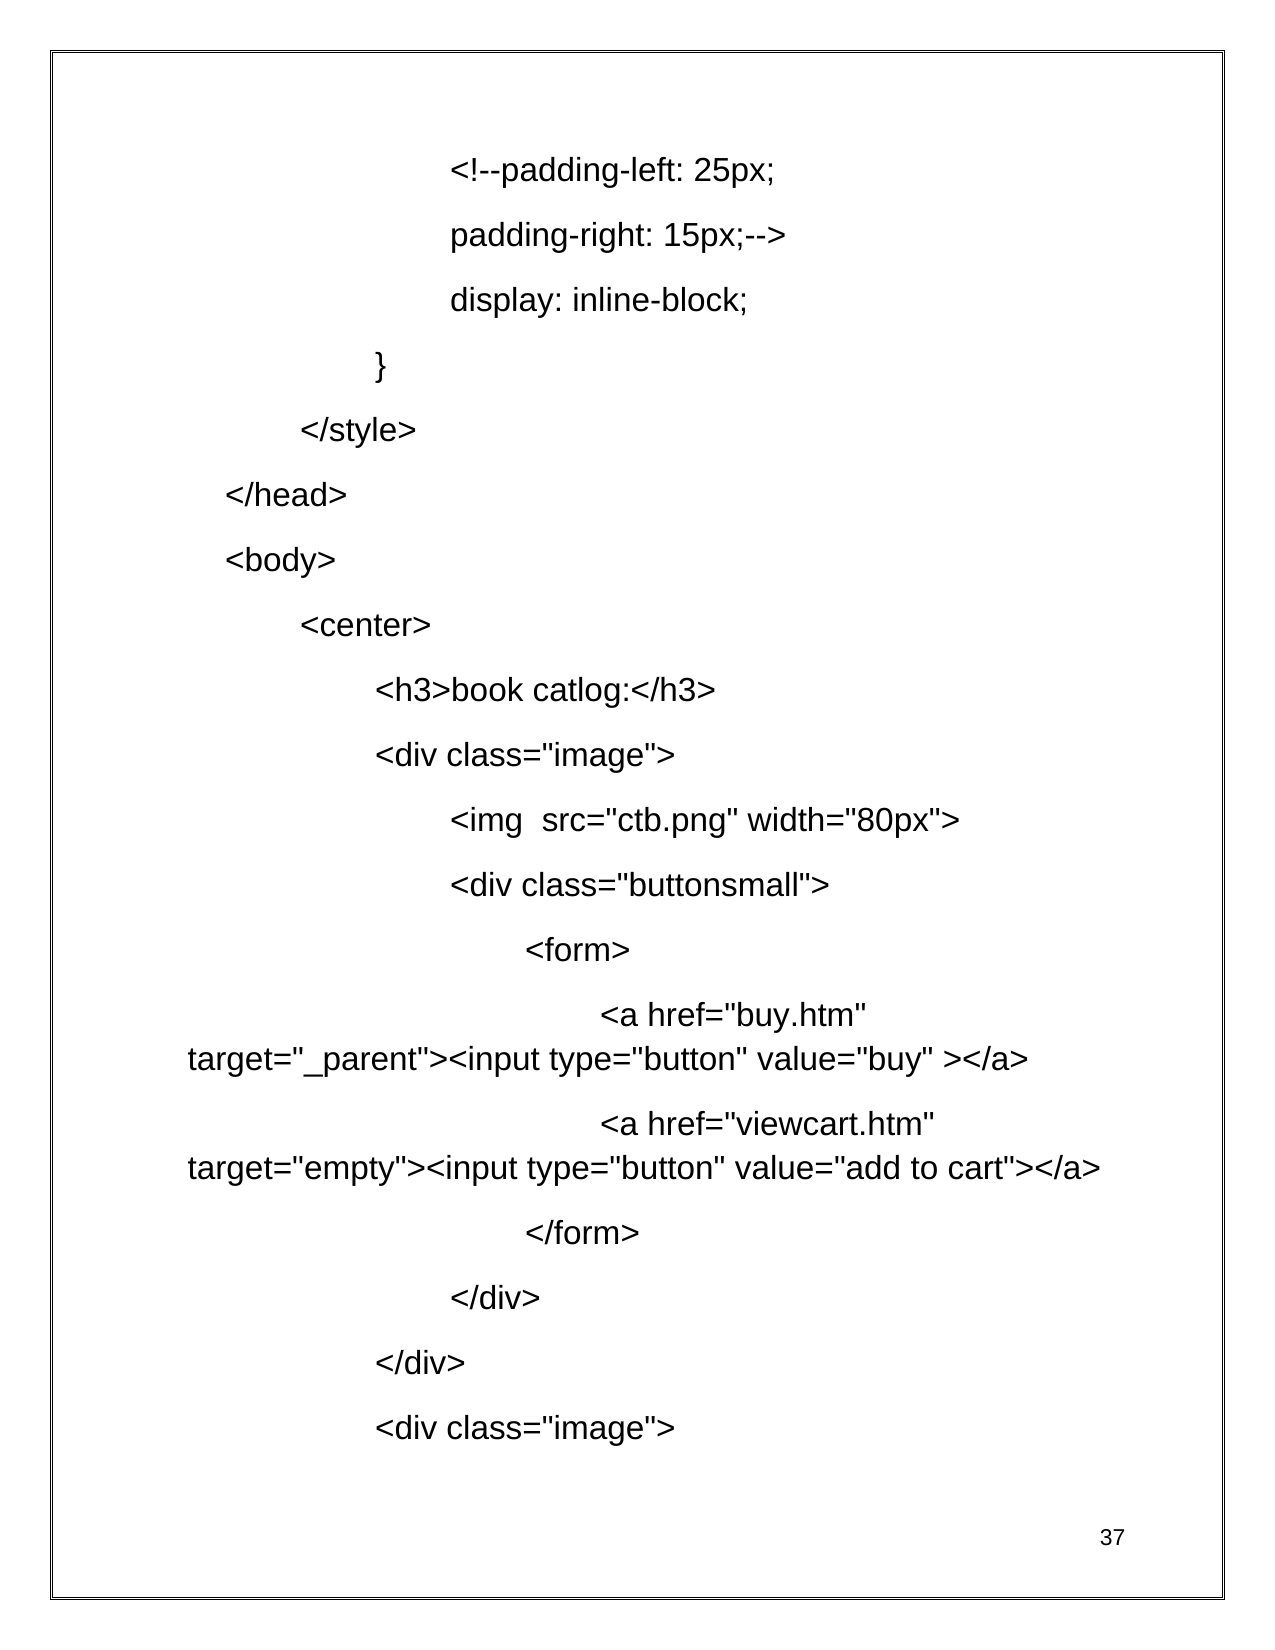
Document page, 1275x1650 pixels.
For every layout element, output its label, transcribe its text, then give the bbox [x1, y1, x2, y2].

text <div class="buttonsmall"> [187, 865, 1125, 903]
text </style> [187, 410, 1125, 448]
text </div> [187, 1343, 1125, 1382]
text padding-right: 15px;--> [187, 215, 1125, 253]
text <center> [187, 605, 1125, 643]
text } [187, 345, 1125, 383]
text <!--padding-left: 25px; [187, 150, 1125, 188]
text <div class="image"> [187, 735, 1125, 773]
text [187, 1104, 1125, 1187]
text <form> [187, 930, 1125, 968]
text </form> [187, 1213, 1125, 1252]
text <img src="ctb.png" width="80px"> [187, 800, 1125, 838]
text <a href="buy.htm" target="_parent"><input type="button" value="buy" ></a> [187, 995, 1125, 1078]
text <div class="image"> [187, 1408, 1125, 1447]
text display: inline-block; [187, 280, 1125, 318]
text </head> [187, 475, 1125, 513]
text <body> [187, 540, 1125, 578]
text <h3>book catlog:</h3> [187, 670, 1125, 708]
text </div> [187, 1278, 1125, 1317]
